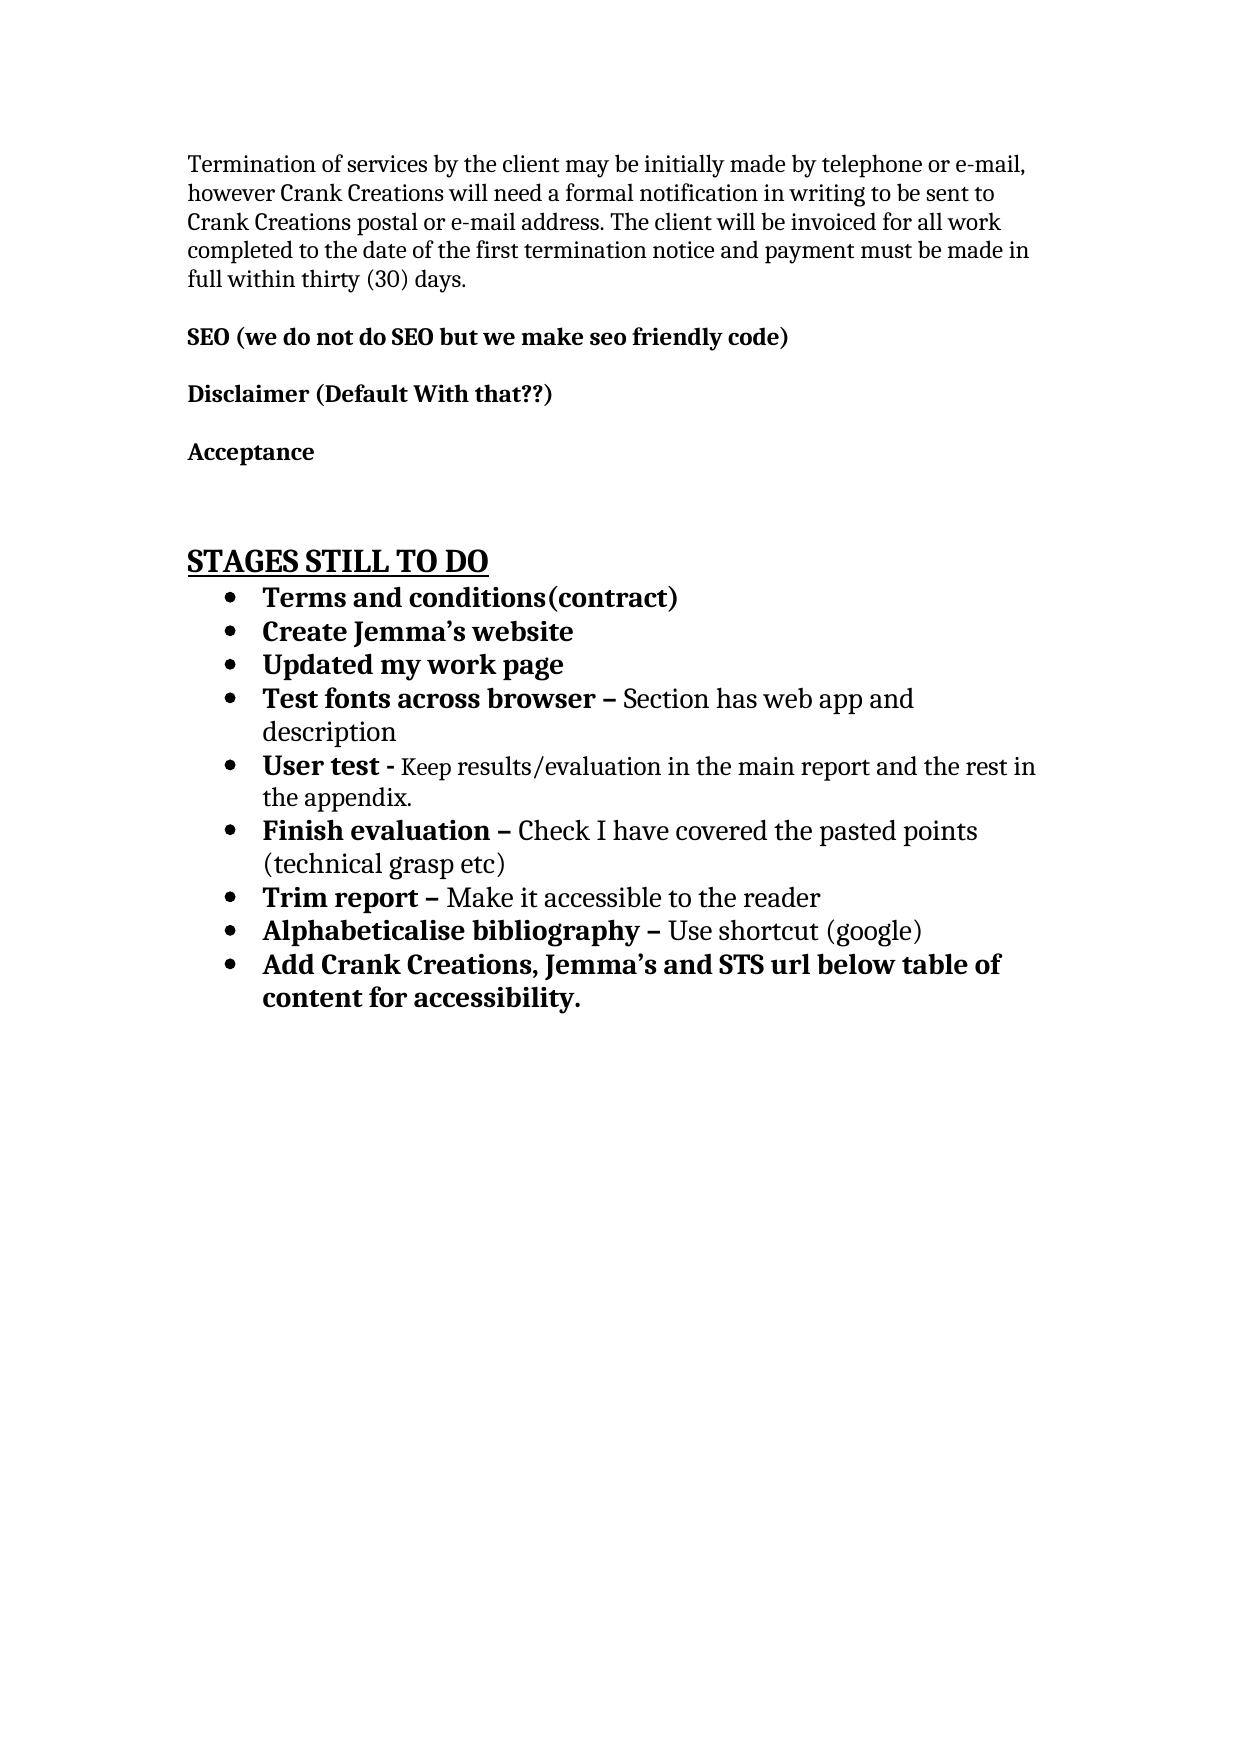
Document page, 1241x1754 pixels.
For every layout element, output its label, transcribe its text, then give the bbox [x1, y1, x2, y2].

list Finish evaluation – Check I have covered the pasted points (technical grasp etc) [225, 814, 1053, 881]
list Trim report – Make it accessible to the reader [225, 881, 1053, 914]
text SEO (we do not do SEO but we make seo friendly code) [187, 322, 1053, 351]
text STAGES STILL TO DO [187, 543, 1053, 581]
list User test - Keep results/evaluation in the main report and the rest in the appendix. [225, 749, 1053, 814]
list Create Jemma’s website [225, 615, 1053, 648]
list Updated my work page [225, 648, 1053, 682]
list Terms and conditions(contract) [225, 581, 1053, 615]
list Test fonts across browser – Section has web app and description [225, 682, 1053, 749]
text Acceptance [187, 437, 1053, 466]
list Alphabeticalise bibliography – Use shortcut (google) [225, 914, 1053, 948]
list Add Crank Creations, Jemma’s and STS url below table of content for accessibility. [225, 948, 1053, 1015]
text Termination of services by the client may be initially made by telephone or e-mail, however Crank Creations will need a formal notification in writing to be sent to Crank Creations postal or e-mail address. The client will be invoiced for all work completed to the date of the first termination notice and payment must be made in full within thirty (30) days. [187, 150, 1053, 294]
text Disclaimer (Default With that??) [187, 380, 1053, 409]
